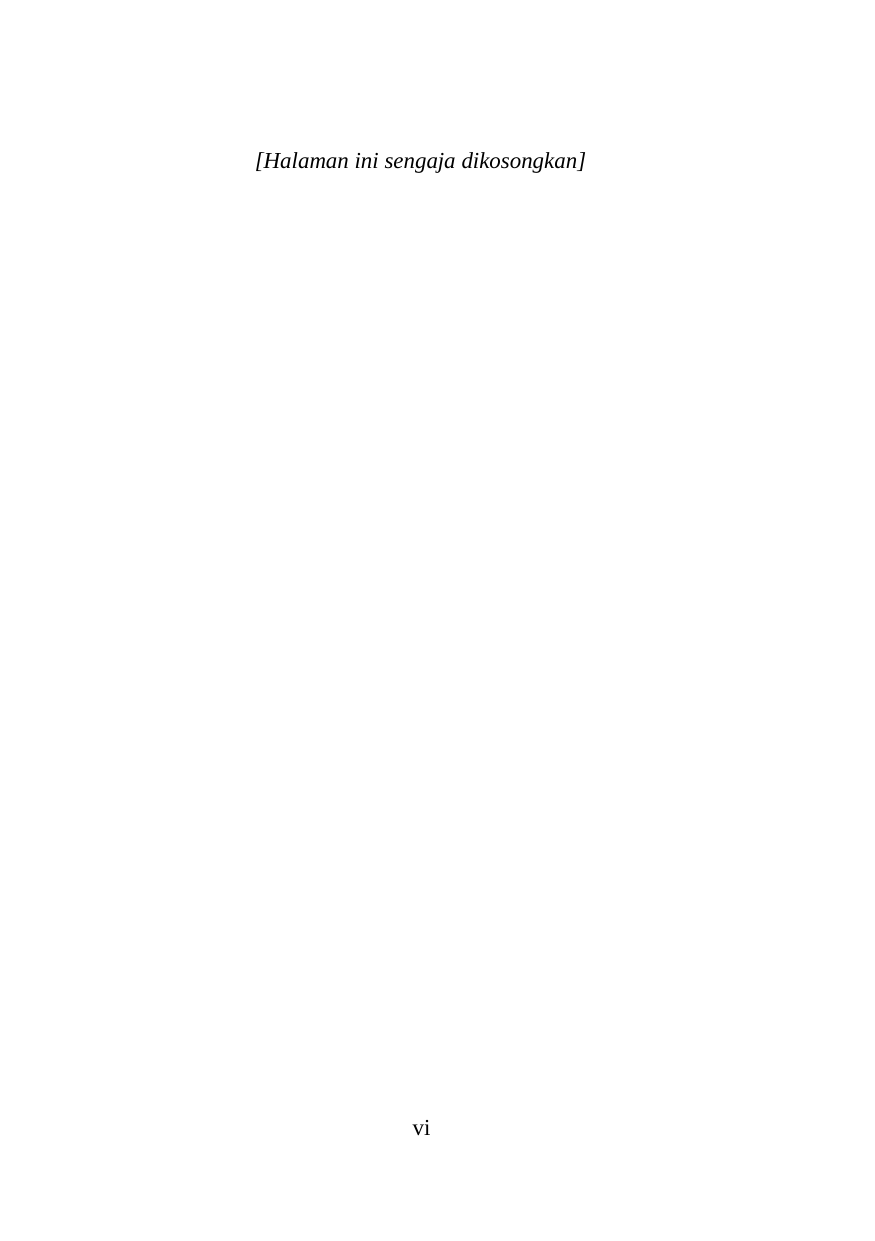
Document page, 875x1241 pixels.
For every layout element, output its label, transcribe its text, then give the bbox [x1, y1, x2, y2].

text [Halaman ini sengaja dikosongkan] [119, 147, 724, 173]
